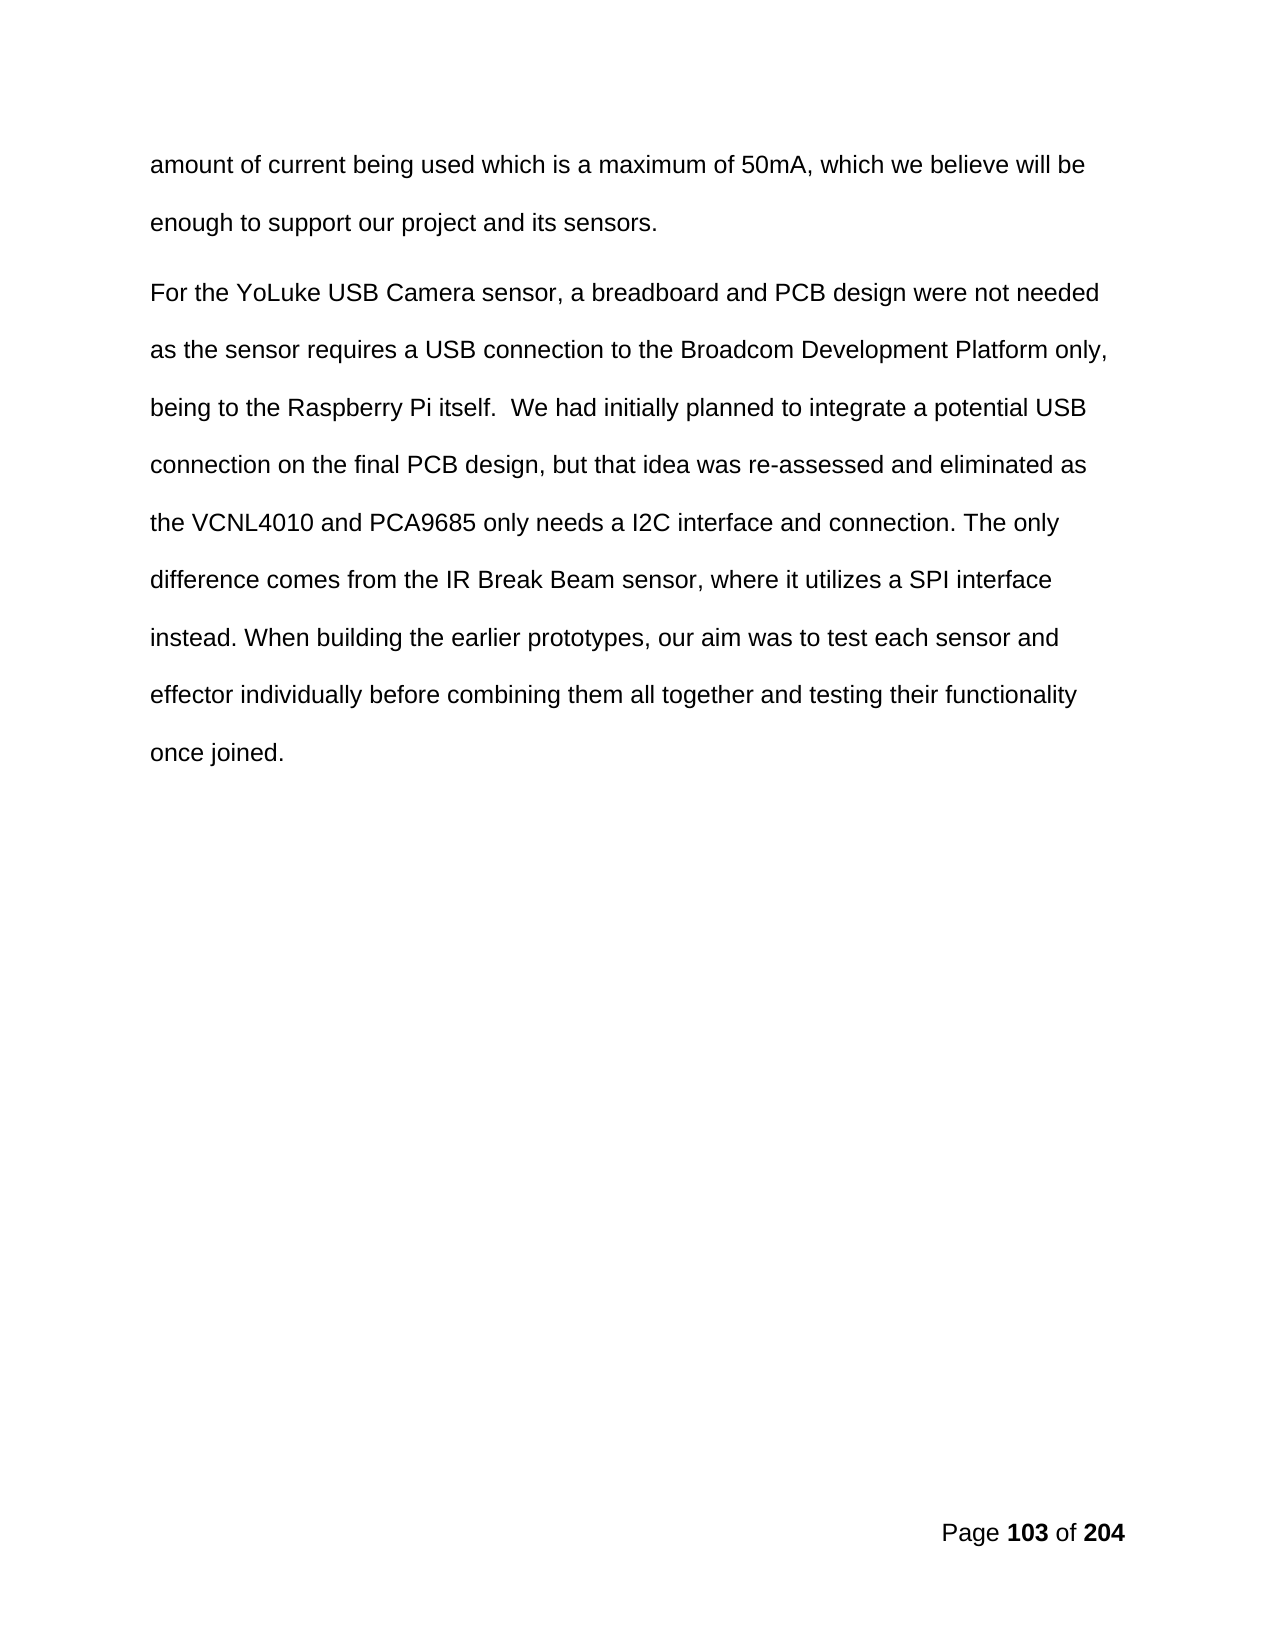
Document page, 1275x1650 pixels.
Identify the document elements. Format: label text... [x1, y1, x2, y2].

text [150, 150, 1125, 236]
text For the YoLuke USB Camera sensor, a breadboard and PCB design were not needed as the sensor requires a USB connection to the Broadcom Development Platform only, being to the Raspberry Pi itself. We had initially planned to integrate a potential USB connection on the final PCB design, but that idea was re-assessed and eliminated as the VCNL4010 and PCA9685 only needs a I2C interface and connection. The only difference comes from the IR Break Beam sensor, where it utilizes a SPI interface instead. When building the earlier prototypes, our aim was to test each sensor and effector individually before combining them all together and testing their functionality once joined. [150, 277, 1125, 766]
